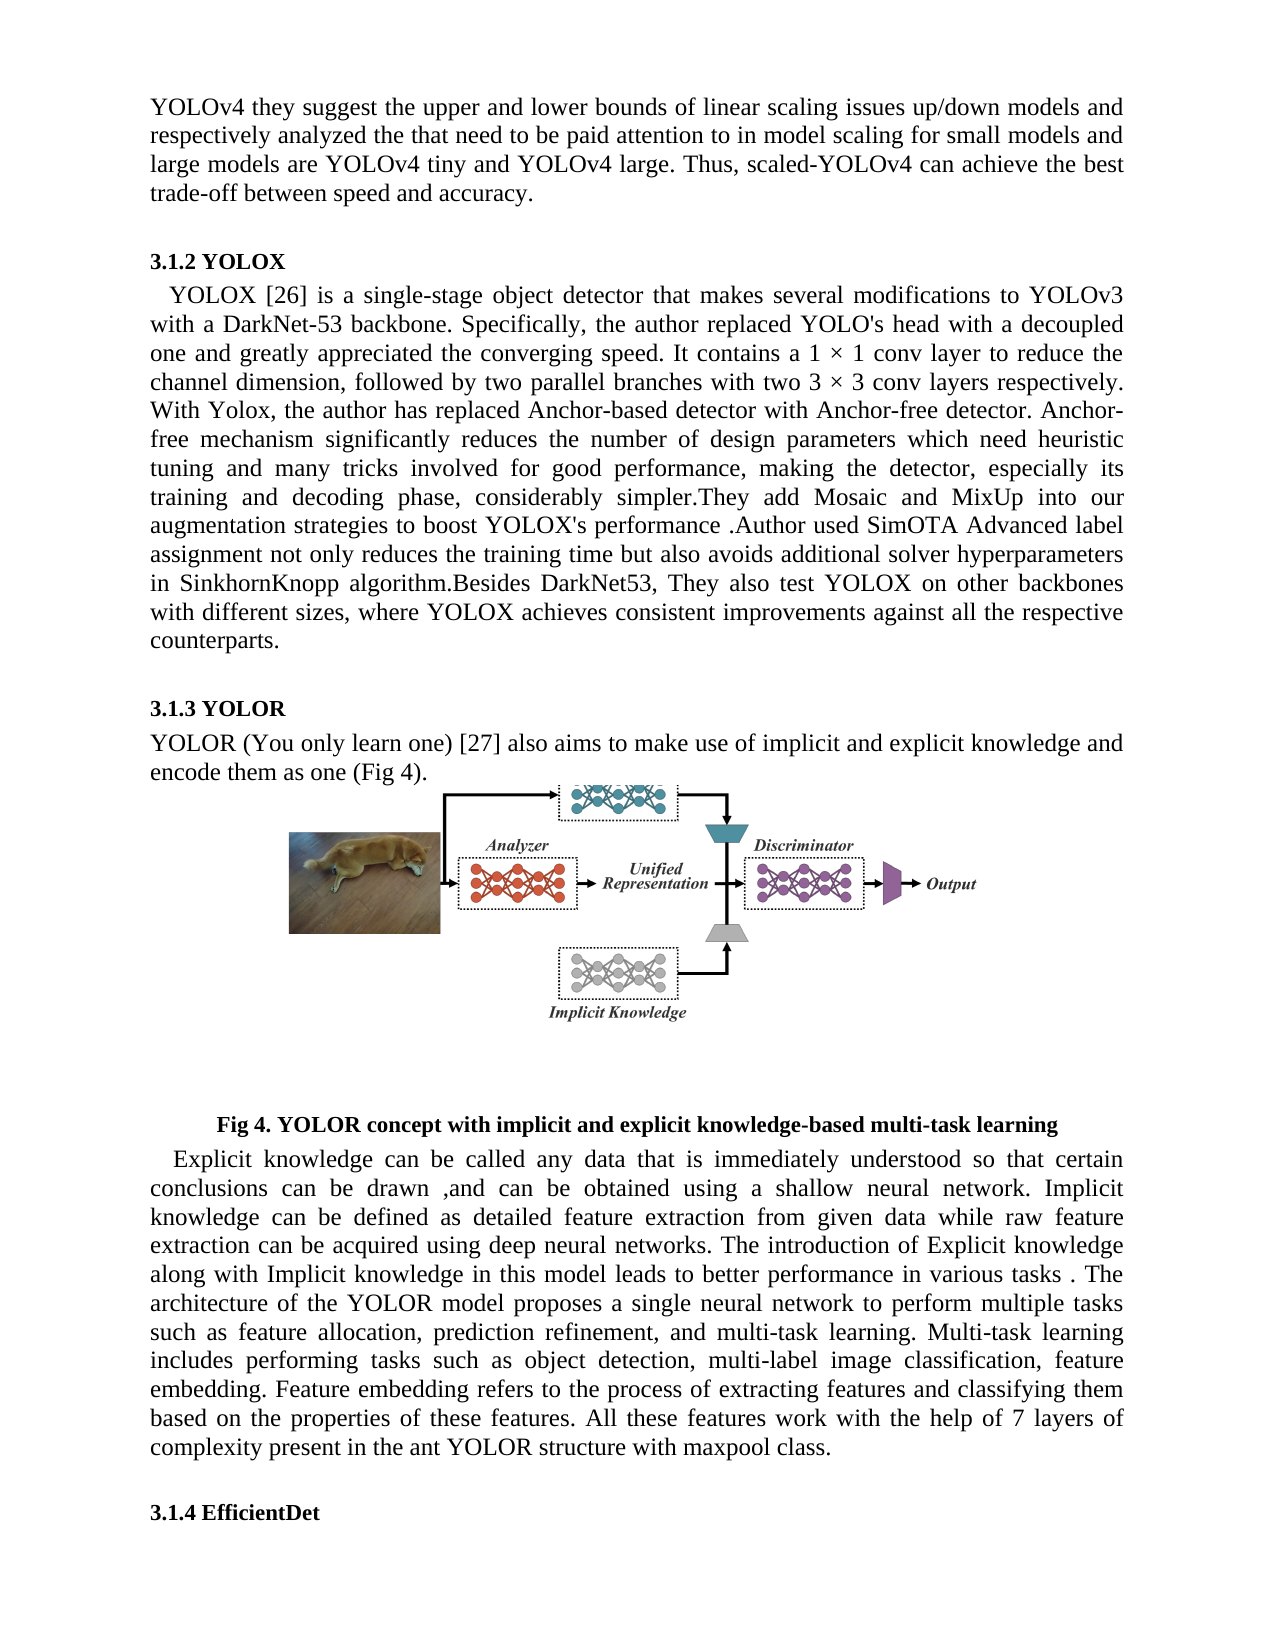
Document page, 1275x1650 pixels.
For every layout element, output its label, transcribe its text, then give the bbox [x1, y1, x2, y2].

picture [288, 785, 986, 1032]
text 3.1.2 YOLOX [150, 248, 1125, 274]
text Explicit knowledge can be called any data that is immediately understood so that certain conclusions can be drawn ,and can be obtained using a shallow neural network. Implicit knowledge can be defined as detailed feature extraction from given data while raw feature extraction can be acquired using deep neural networks. The introduction of Explicit knowledge along with Implicit knowledge in this model leads to better performance in various tasks . The architecture of the YOLOR model proposes a single neural network to perform multiple tasks such as feature allocation, prediction refinement, and multi-task learning. Multi-task learning includes performing tasks such as object detection, multi-label image classification, feature embedding. Feature embedding refers to the process of extracting features and classifying them based on the properties of these features. All these features work with the help of 7 layers of complexity present in the ant YOLOR structure with maxpool class. [150, 1144, 1125, 1460]
text YOLOR (You only learn one) [27] also aims to make use of implicit and explicit knowledge and encode them as one (Fig 4). [150, 728, 1125, 786]
text Fig 4. YOLOR concept with implicit and explicit knowledge-based multi-task learning [150, 1112, 1125, 1138]
text 3.1.3 YOLOR [150, 696, 1125, 722]
text YOLOX [26] is a single-stage object detector that makes several modifications to YOLOv3 with a DarkNet-53 backbone. Specifically, the author replaced YOLO's head with a decoupled one and greatly appreciated the converging speed. It contains a 1 × 1 conv layer to reduce the channel dimension, followed by two parallel branches with two 3 × 3 conv layers respectively. With Yolox, the author has replaced Anchor-based detector with Anchor-free detector. Anchor-free mechanism significantly reduces the number of design parameters which need heuristic tuning and many tricks involved for good performance, making the detector, especially its training and decoding phase, considerably simpler.They add Mosaic and MixUp into our augmentation strategies to boost YOLOX's performance .Author used SimOTA Advanced label assignment not only reduces the training time but also avoids additional solver hyperparameters in SinkhornKnopp algorithm.Besides DarkNet53, They also test YOLOX on other backbones with different sizes, where YOLOX achieves consistent improvements against all the respective counterparts. [150, 281, 1125, 654]
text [150, 92, 1125, 207]
text 3.1.4 EfficientDet [150, 1499, 1125, 1526]
